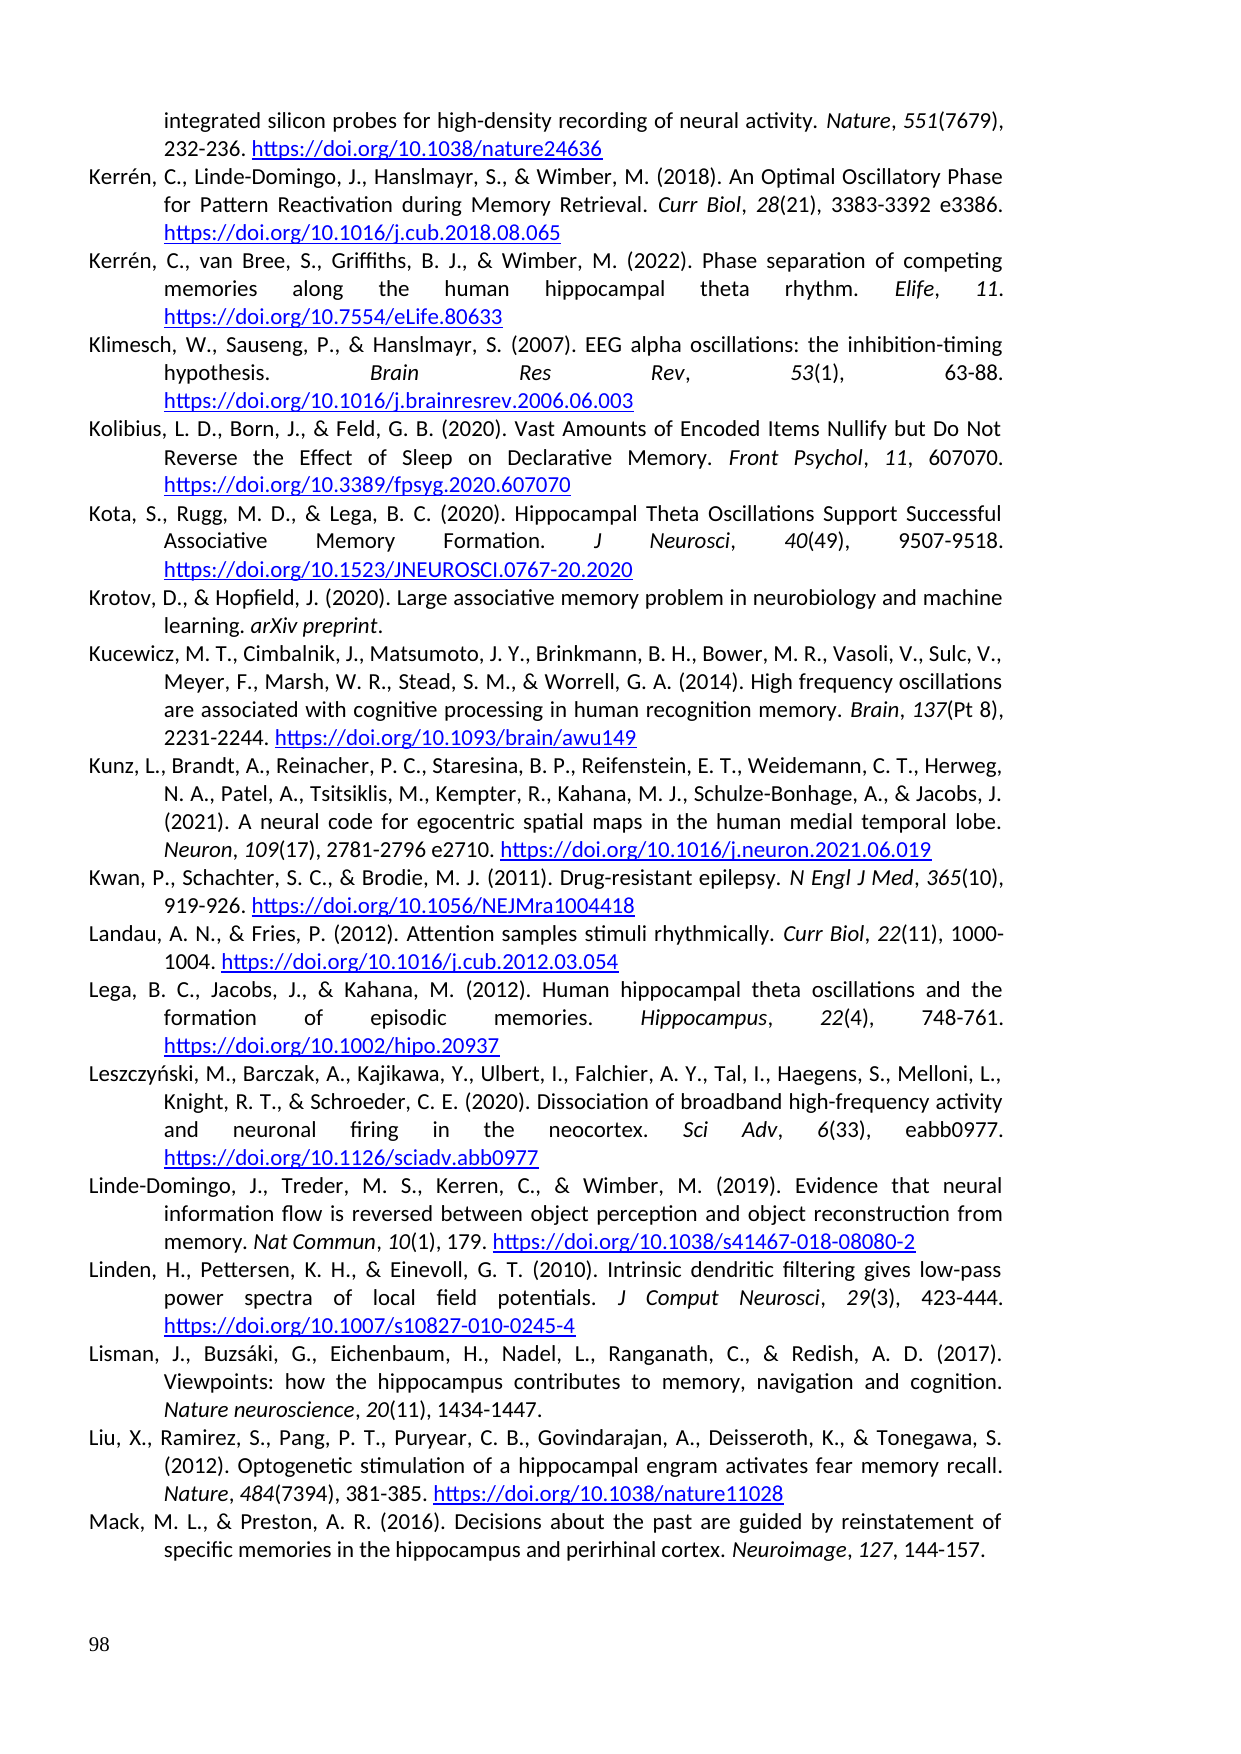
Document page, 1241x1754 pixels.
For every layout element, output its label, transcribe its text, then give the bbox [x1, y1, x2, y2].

text Landau, A. N., & Fries, P. (2012). Attention samples stimuli rhythmically. Curr Biol, 22(11), 1000-1004. https://doi.org/10.1016/j.cub.2012.03.054 [89, 919, 1004, 975]
text Klimesch, W., Sauseng, P., & Hanslmayr, S. (2007). EEG alpha oscillations: the inhibition-timing hypothesis. Brain Res Rev, 53(1), 63-88. https://doi.org/10.1016/j.brainresrev.2006.06.003 [89, 331, 1004, 414]
text Lega, B. C., Jacobs, J., & Kahana, M. (2012). Human hippocampal theta oscillations and the formation of episodic memories. Hippocampus, 22(4), 748-761. https://doi.org/10.1002/hipo.20937 [89, 975, 1004, 1059]
text Leszczyński, M., Barczak, A., Kajikawa, Y., Ulbert, I., Falchier, A. Y., Tal, I., Haegens, S., Melloni, L., Knight, R. T., & Schroeder, C. E. (2020). Dissociation of broadband high-frequency activity and neuronal firing in the neocortex. Sci Adv, 6(33), eabb0977. https://doi.org/10.1126/sciadv.abb0977 [89, 1059, 1004, 1171]
text Linde-Domingo, J., Treder, M. S., Kerren, C., & Wimber, M. (2019). Evidence that neural information flow is reversed between object perception and object reconstruction from memory. Nat Commun, 10(1), 179. https://doi.org/10.1038/s41467-018-08080-2 [89, 1171, 1004, 1255]
text Liu, X., Ramirez, S., Pang, P. T., Puryear, C. B., Govindarajan, A., Deisseroth, K., & Tonegawa, S. (2012). Optogenetic stimulation of a hippocampal engram activates fear memory recall. Nature, 484(7394), 381-385. https://doi.org/10.1038/nature11028 [89, 1423, 1004, 1507]
text Lisman, J., Buzsáki, G., Eichenbaum, H., Nadel, L., Ranganath, C., & Redish, A. D. (2017). Viewpoints: how the hippocampus contributes to memory, navigation and cognition. Nature neuroscience, 20(11), 1434-1447. [89, 1339, 1004, 1423]
text Kucewicz, M. T., Cimbalnik, J., Matsumoto, J. Y., Brinkmann, B. H., Bower, M. R., Vasoli, V., Sulc, V., Meyer, F., Marsh, W. R., Stead, S. M., & Worrell, G. A. (2014). High frequency oscillations are associated with cognitive processing in human recognition memory. Brain, 137(Pt 8), 2231-2244. https://doi.org/10.1093/brain/awu149 [89, 639, 1004, 751]
text Kwan, P., Schachter, S. C., & Brodie, M. J. (2011). Drug-resistant epilepsy. N Engl J Med, 365(10), 919-926. https://doi.org/10.1056/NEJMra1004418 [89, 863, 1004, 919]
text Mack, M. L., & Preston, A. R. (2016). Decisions about the past are guided by reinstatement of specific memories in the hippocampus and perirhinal cortex. Neuroimage, 127, 144-157. [89, 1507, 1004, 1563]
text Kerrén, C., van Bree, S., Griffiths, B. J., & Wimber, M. (2022). Phase separation of competing memories along the human hippocampal theta rhythm. Elife, 11. https://doi.org/10.7554/eLife.80633 [89, 246, 1004, 331]
text Kota, S., Rugg, M. D., & Lega, B. C. (2020). Hippocampal Theta Oscillations Support Successful Associative Memory Formation. J Neurosci, 40(49), 9507-9518. https://doi.org/10.1523/JNEUROSCI.0767-20.2020 [89, 499, 1004, 583]
text Linden, H., Pettersen, K. H., & Einevoll, G. T. (2010). Intrinsic dendritic filtering gives low-pass power spectra of local field potentials. J Comput Neurosci, 29(3), 423-444. https://doi.org/10.1007/s10827-010-0245-4 [89, 1255, 1004, 1339]
text Kerrén, C., Linde-Domingo, J., Hanslmayr, S., & Wimber, M. (2018). An Optimal Oscillatory Phase for Pattern Reactivation during Memory Retrieval. Curr Biol, 28(21), 3383-3392 e3386. https://doi.org/10.1016/j.cub.2018.08.065 [89, 162, 1004, 246]
text Kunz, L., Brandt, A., Reinacher, P. C., Staresina, B. P., Reifenstein, E. T., Weidemann, C. T., Herweg, N. A., Patel, A., Tsitsiklis, M., Kempter, R., Kahana, M. J., Schulze-Bonhage, A., & Jacobs, J. (2021). A neural code for egocentric spatial maps in the human medial temporal lobe. Neuron, 109(17), 2781-2796 e2710. https://doi.org/10.1016/j.neuron.2021.06.019 [89, 751, 1004, 863]
text Krotov, D., & Hopfield, J. (2020). Large associative memory problem in neurobiology and machine learning. arXiv preprint. [89, 583, 1004, 639]
text Kolibius, L. D., Born, J., & Feld, G. B. (2020). Vast Amounts of Encoded Items Nullify but Do Not Reverse the Effect of Sleep on Declarative Memory. Front Psychol, 11, 607070. https://doi.org/10.3389/fpsyg.2020.607070 [89, 414, 1004, 499]
